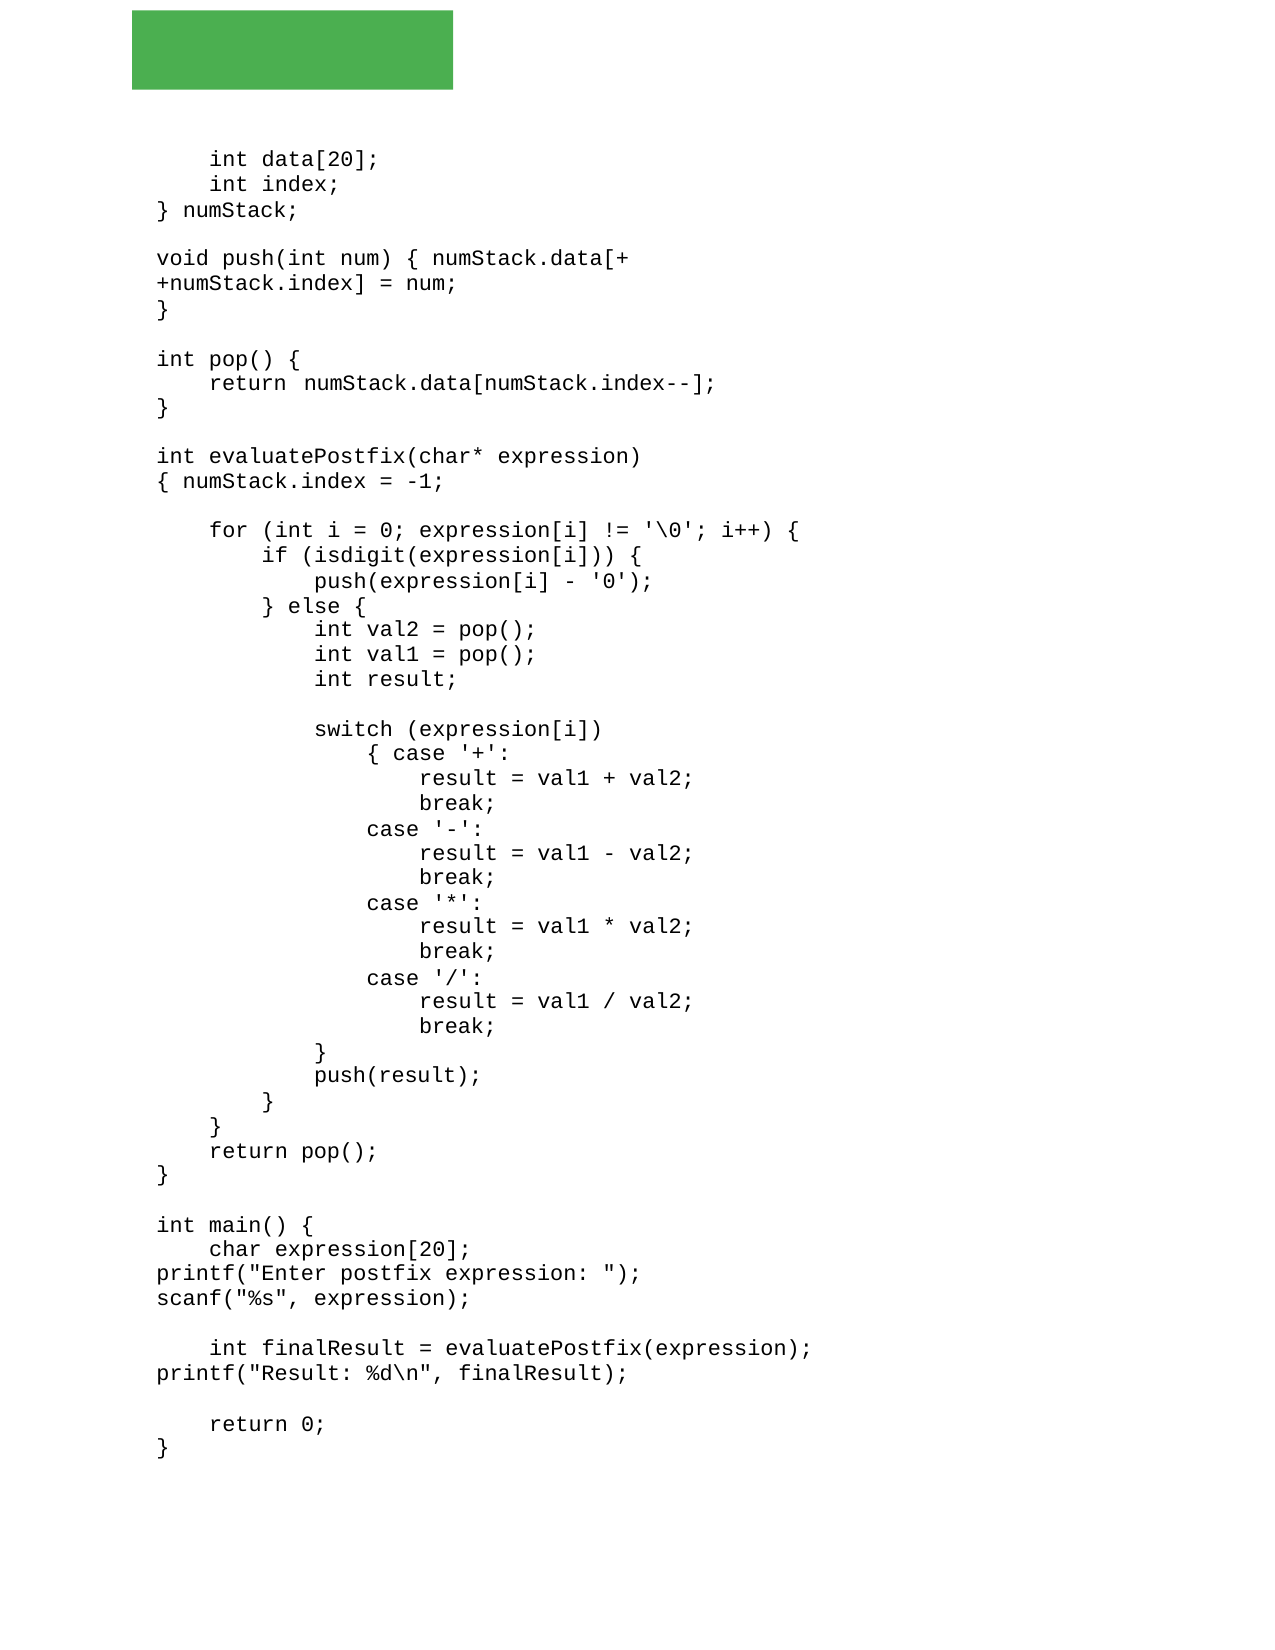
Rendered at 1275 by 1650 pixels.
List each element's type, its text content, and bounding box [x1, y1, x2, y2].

text } [209, 1114, 1133, 1139]
text int evaluatePostfix(char* expression) { numStack.index = -1; [156, 445, 708, 495]
text void push(int num) { numStack.data[++numStack.index] = num; [156, 247, 708, 297]
text result = val1 * val2; break; [419, 916, 708, 965]
text } [156, 396, 1133, 421]
text int data[20]; int index; [209, 148, 387, 198]
text push(result); [314, 1064, 1133, 1089]
text } [261, 1089, 1133, 1114]
text char expression[20]; printf("Enter postfix expression: "); scanf("%s", expression); [156, 1238, 642, 1312]
text case '*': [366, 891, 1133, 916]
text } numStack; [156, 198, 1133, 223]
text switch (expression[i]) { case '+': [314, 718, 642, 767]
text } else { [261, 594, 1133, 618]
text result = val1 / val2; break; [419, 990, 708, 1039]
text result = val1 - val2; break; [419, 842, 708, 891]
text result = val1 + val2; break; [419, 767, 708, 817]
text push(expression[i] - '0'); [314, 569, 1133, 594]
text int finalResult = evaluatePostfix(expression); printf("Result: %d\n", finalResult); [156, 1337, 934, 1387]
text } [156, 1436, 1133, 1461]
text int pop() { [156, 346, 1133, 371]
text case '/': [366, 965, 1133, 990]
text int val2 = pop(); int val1 = pop(); int result; [314, 618, 537, 693]
text int main() { [156, 1213, 1133, 1238]
text } [156, 1163, 1133, 1188]
text } [156, 297, 1133, 322]
text case '-': [366, 817, 1133, 842]
text return numStack.data[numStack.index--]; [209, 371, 1133, 396]
text for (int i = 0; expression[i] != '\0'; i++) { if (isdigit(expression[i])) { [209, 519, 800, 569]
text return 0; [209, 1411, 1133, 1436]
text } [314, 1039, 1133, 1064]
text return pop(); [209, 1139, 1133, 1163]
